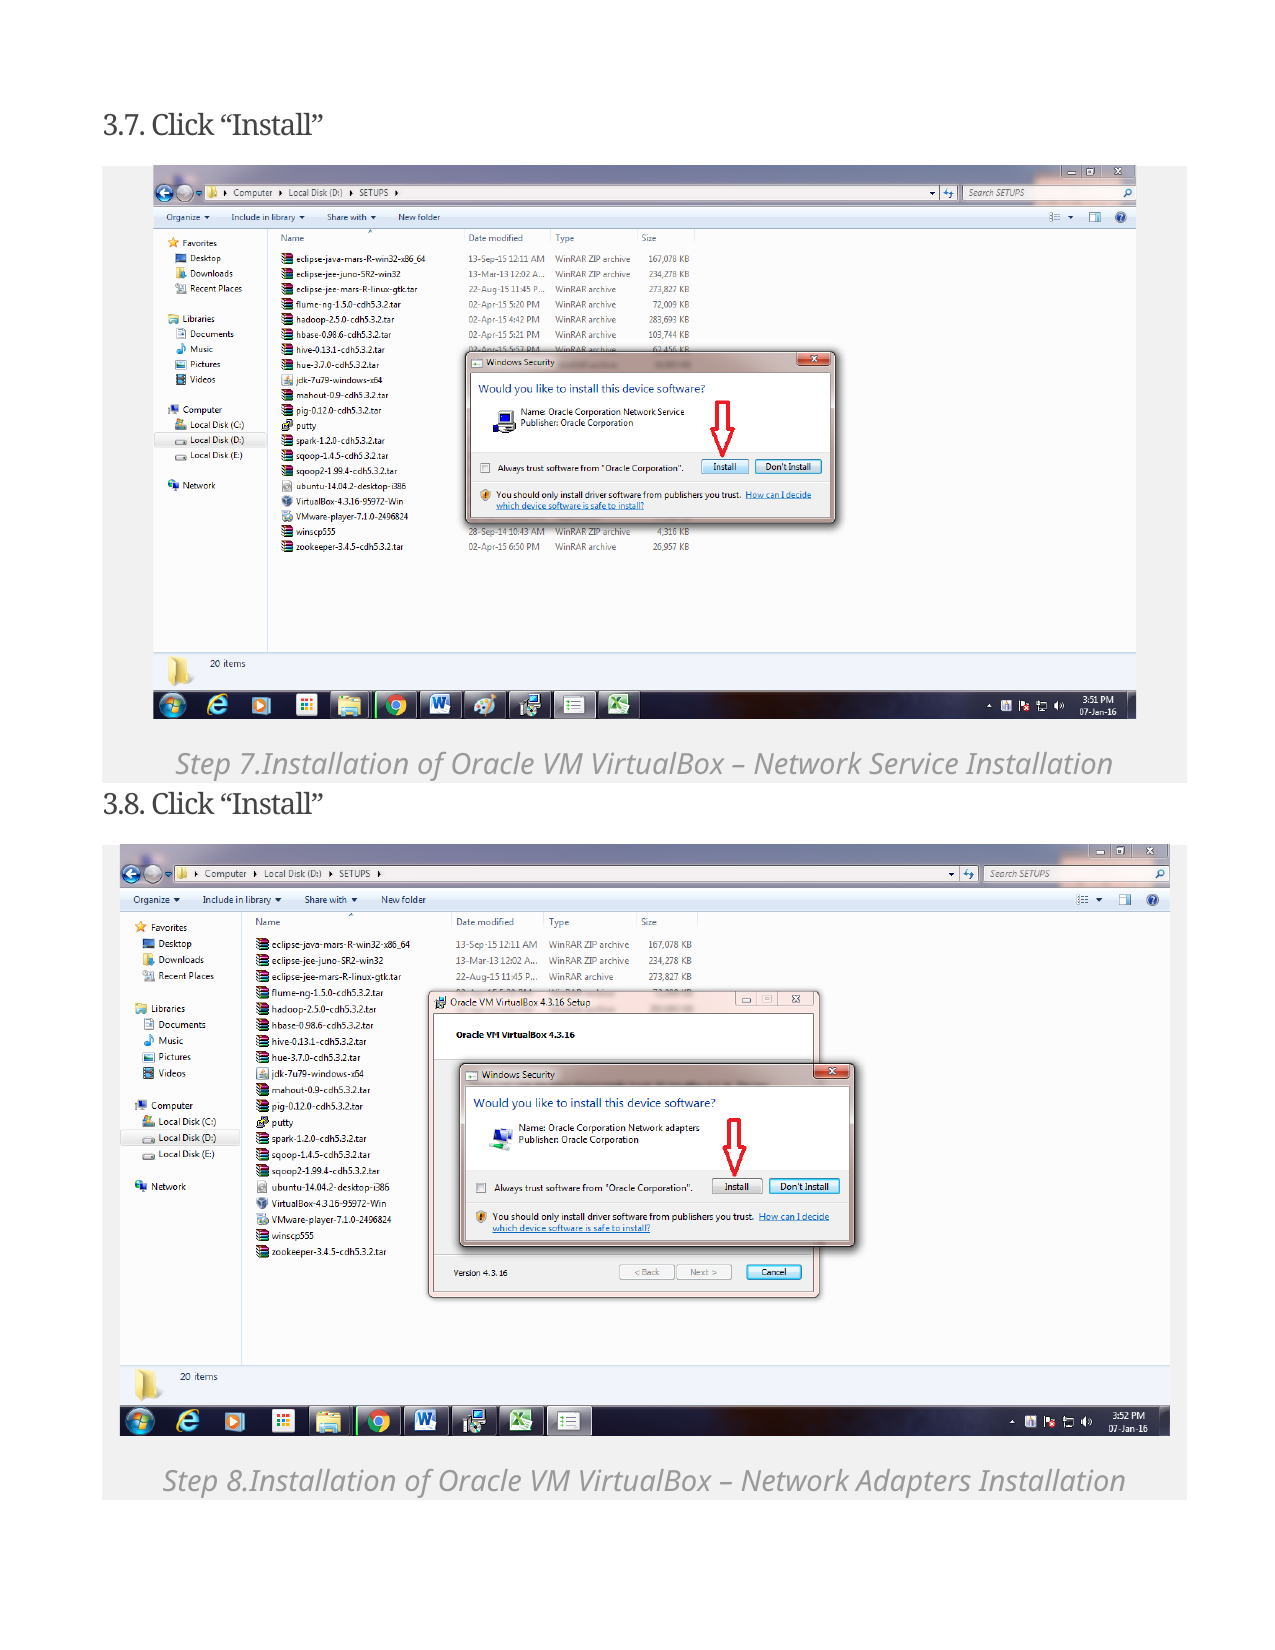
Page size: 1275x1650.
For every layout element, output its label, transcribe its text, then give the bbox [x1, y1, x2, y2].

text Step 8.Installation of Oracle VM VirtualBox – Network Adapters Installation [102, 1460, 1187, 1500]
picture [153, 165, 1137, 719]
picture [119, 844, 1170, 1436]
text Step 7.Installation of Oracle VM VirtualBox – Network Service Installation [102, 743, 1187, 783]
subtitle 3.8. Click “Install” [102, 783, 1187, 823]
subtitle 3.7. Click “Install” [102, 104, 1187, 144]
